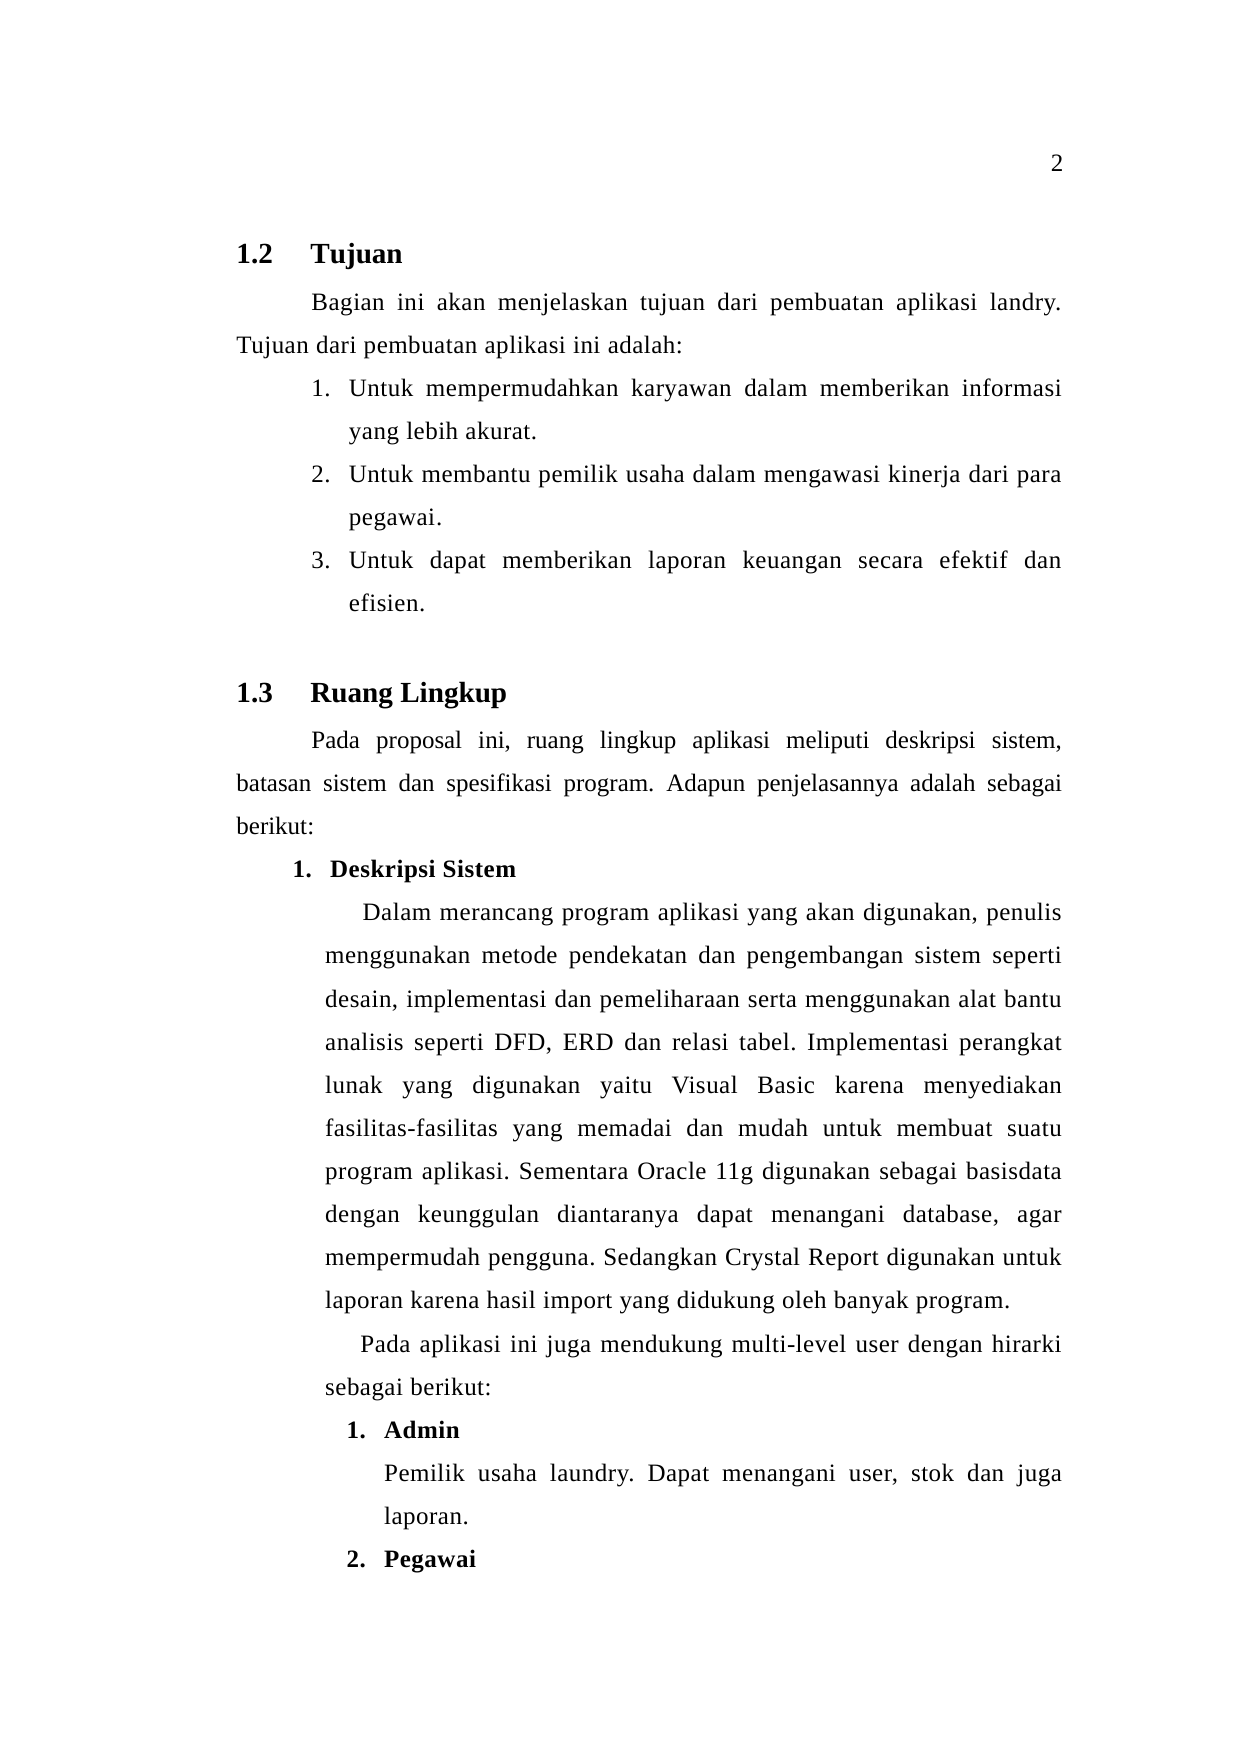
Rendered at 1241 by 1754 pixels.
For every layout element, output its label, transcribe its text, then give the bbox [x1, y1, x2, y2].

title Bagian ini akan menjelaskan tujuan dari pembuatan aplikasi landry. Tujuan dari pembuatan aplikasi ini adalah: [236, 287, 1063, 358]
text Pada proposal ini, ruang lingkup aplikasi meliputi deskripsi sistem, batasan sistem dan spesifikasi program. Adapun penjelasannya adalah sebagai berikut: [236, 725, 1063, 840]
list Admin [346, 1415, 1063, 1444]
title Untuk membantu pemilik usaha dalam mengawasi kinerja dari para pegawai. [311, 459, 1063, 531]
list Ruang Lingkup [236, 675, 1063, 708]
list Pegawai [346, 1544, 1063, 1573]
title Untuk dapat memberikan laporan keuangan secara efektif dan efisien. [311, 545, 1063, 617]
list Tujuan [236, 236, 1063, 270]
title Untuk mempermudahkan karyawan dalam memberikan informasi yang lebih akurat. [311, 373, 1063, 445]
list Deskripsi Sistem [292, 854, 1063, 883]
text Dalam merancang program aplikasi yang akan digunakan, penulis menggunakan metode pendekatan dan pengembangan sistem seperti desain, implementasi dan pemeliharaan serta menggunakan alat bantu analisis seperti DFD, ERD dan relasi tabel. Implementasi perangkat lunak yang digunakan yaitu Visual Basic karena menyediakan fasilitas-fasilitas yang memadai dan mudah untuk membuat suatu program aplikasi. Sementara Oracle 11g digunakan sebagai basisdata dengan keunggulan diantaranya dapat menangani database, agar mempermudah pengguna. Sedangkan Crystal Report digunakan untuk laporan karena hasil import yang didukung oleh banyak program. [325, 897, 1063, 1314]
text Pada aplikasi ini juga mendukung multi-level user dengan hirarki sebagai berikut: [325, 1329, 1063, 1401]
text Pemilik usaha laundry. Dapat menangani user, stok dan juga laporan. [384, 1458, 1063, 1530]
